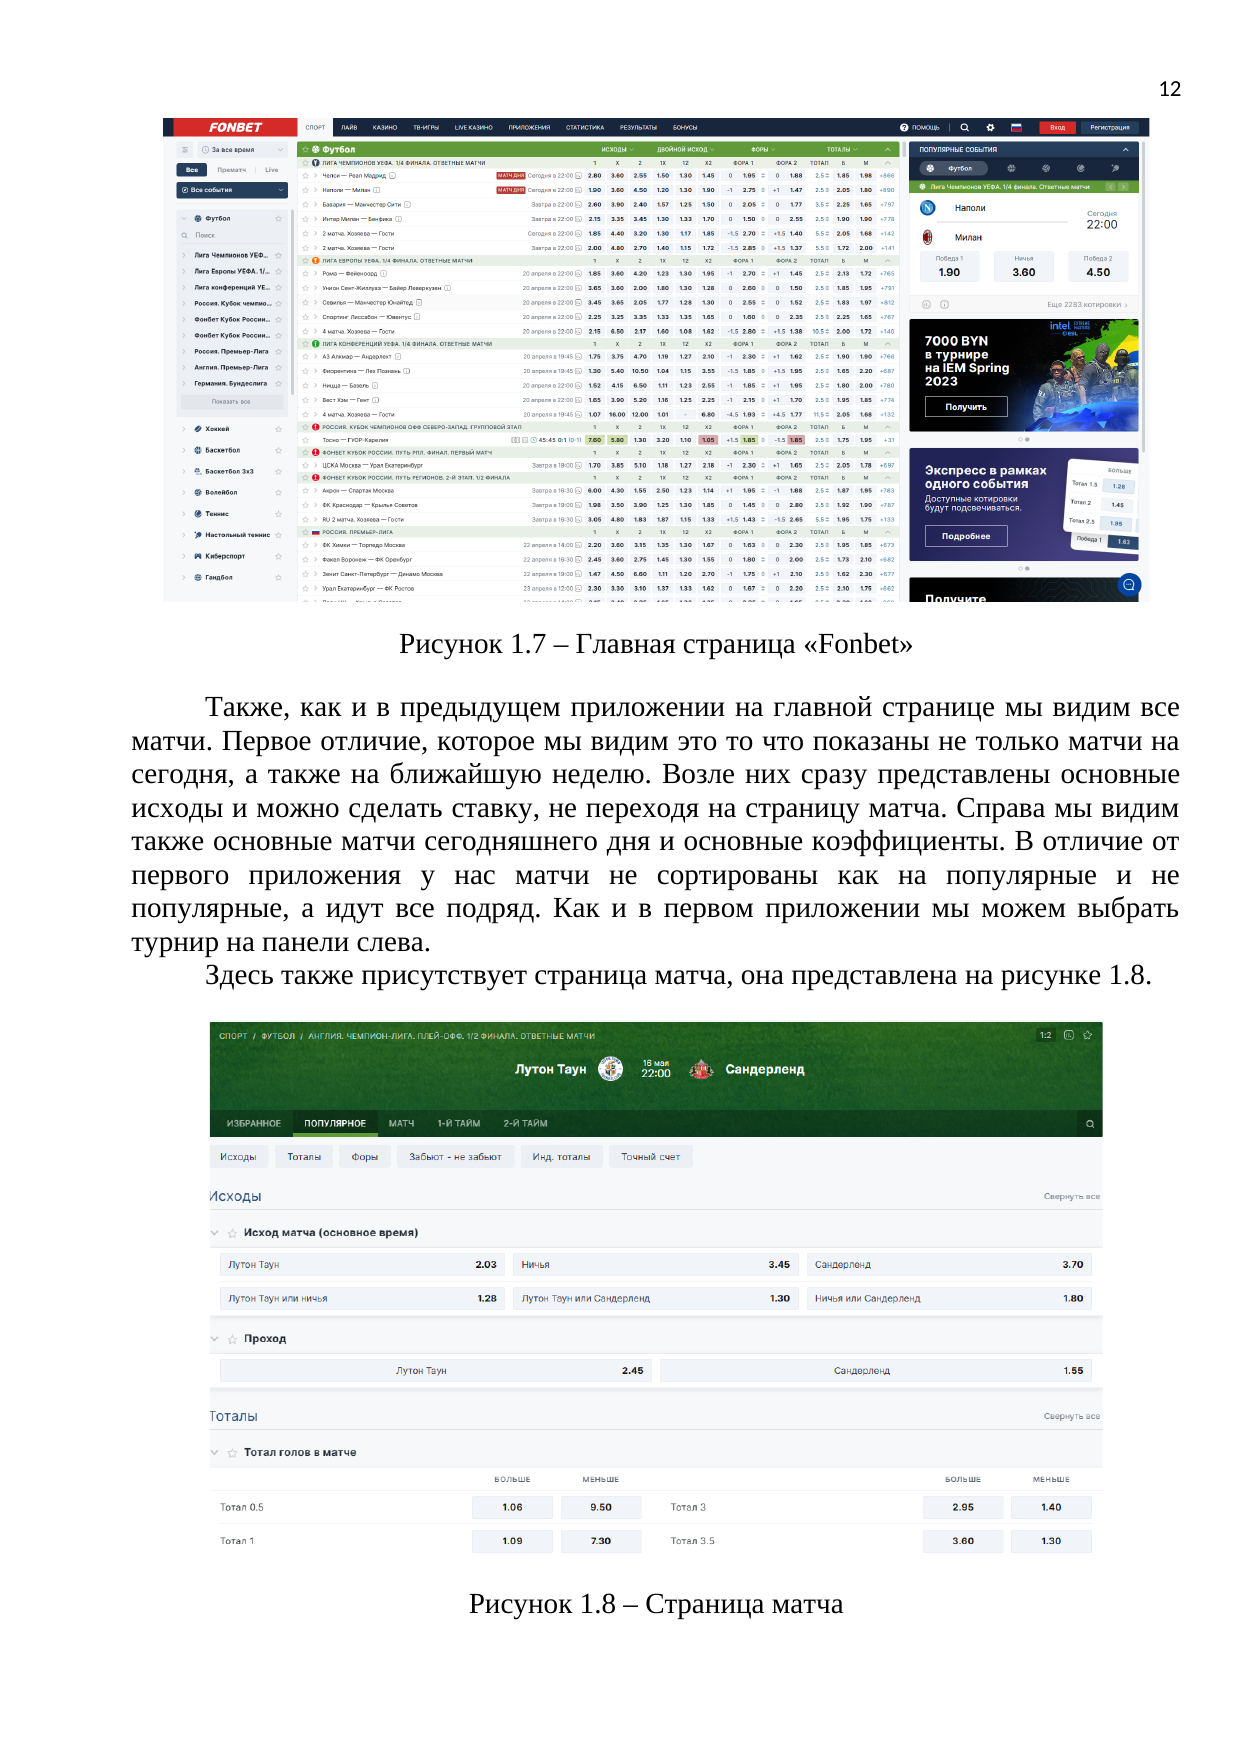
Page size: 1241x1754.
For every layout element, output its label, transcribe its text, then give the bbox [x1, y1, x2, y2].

text Также, как и в предыдущем приложении на главной странице мы видим все матчи. Первое отличие, которое мы видим это то что показаны не только матчи на сегодня, а также на ближайшую неделю. Возле них сразу представлены основные исходы и можно сделать ставку, не переходя на страницу матча. Справа мы видим также основные матчи сегодняшнего дня и основные коэффициенты. В отличие от первого приложения у нас матчи не сортированы как на популярные и не популярные, а идут все подряд. Как и в первом приложении мы можем выбрать турнир на панели слева. [131, 689, 1181, 957]
picture [163, 118, 1150, 602]
text Рисунок 1.8 – Страница матча [131, 1586, 1181, 1619]
picture [209, 1020, 1103, 1557]
text Здесь также присутствует страница матча, она представлена на рисунке 1.8. [131, 957, 1181, 991]
text Рисунок 1.7 – Главная страница «Fonbet» [131, 626, 1181, 660]
